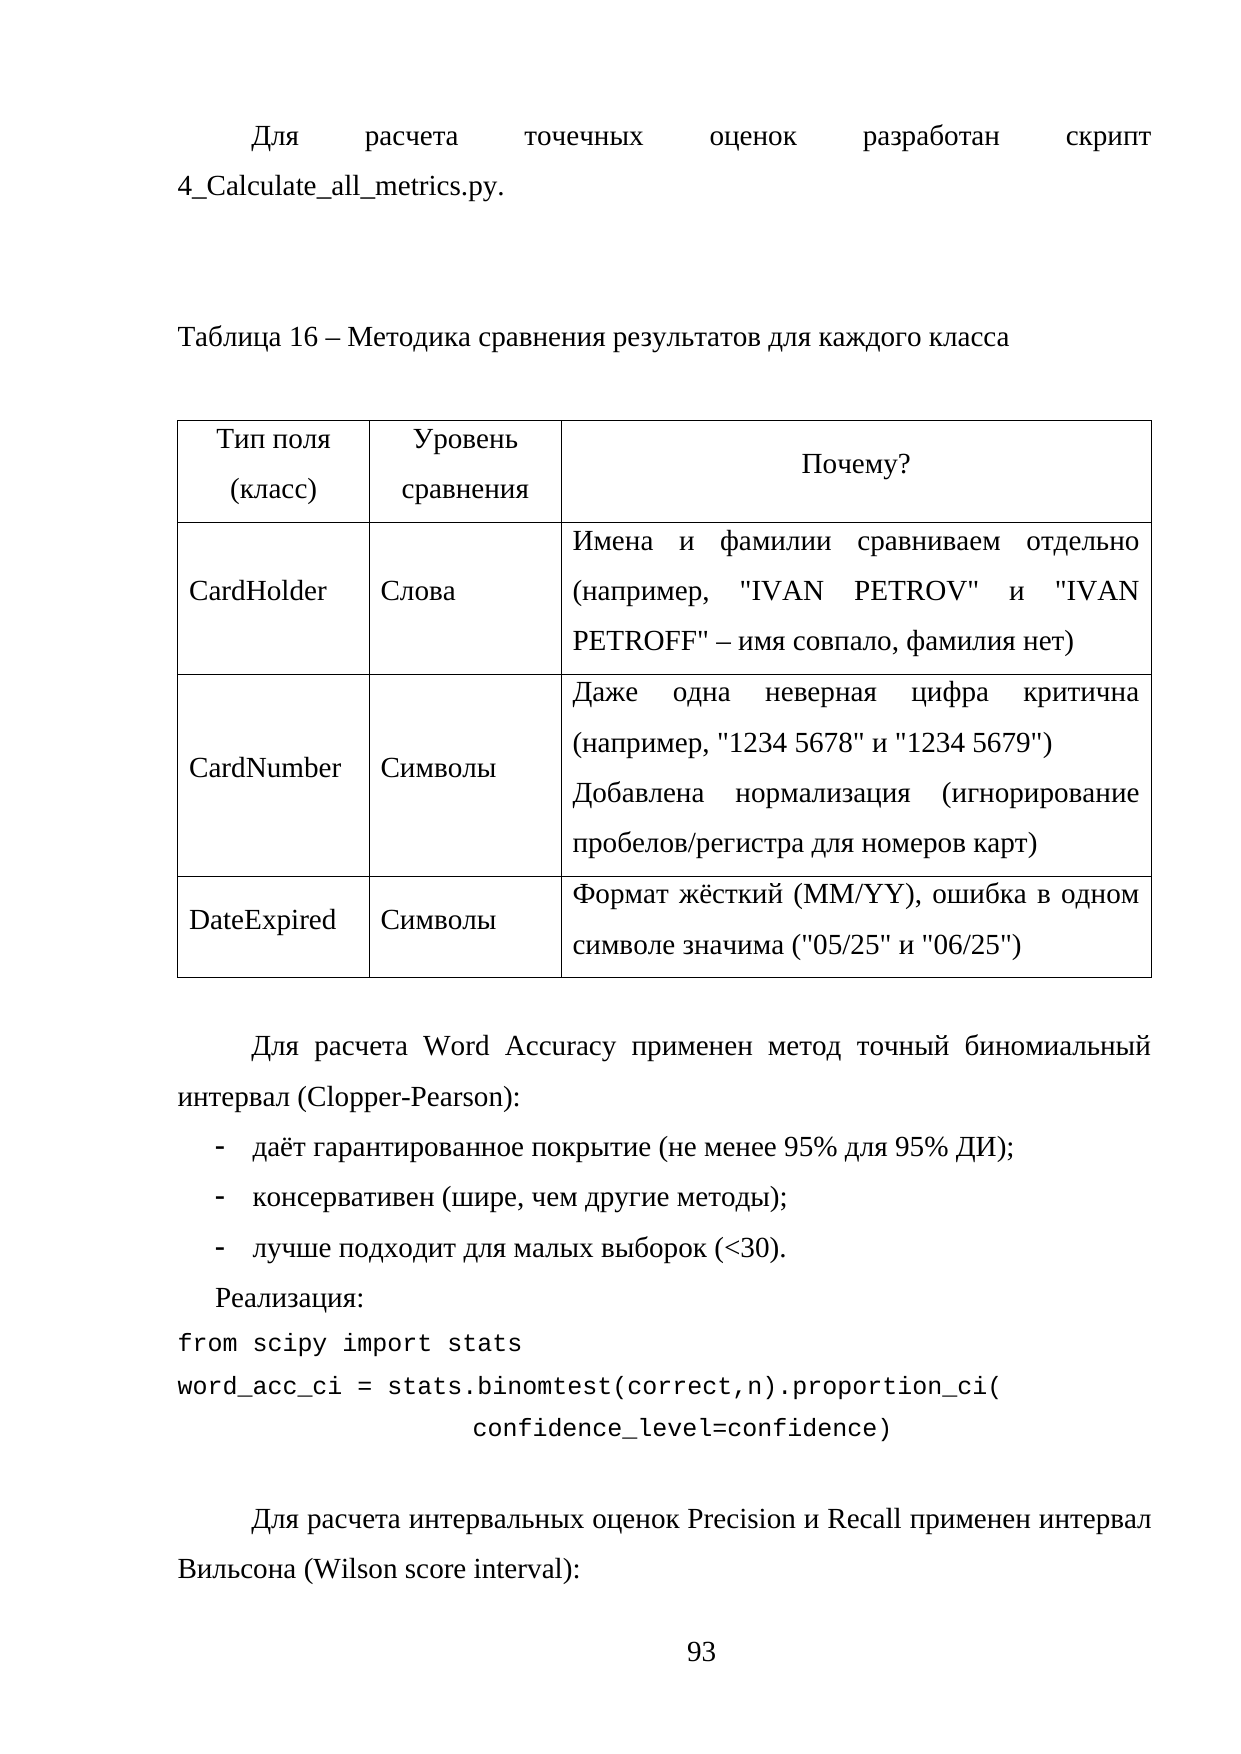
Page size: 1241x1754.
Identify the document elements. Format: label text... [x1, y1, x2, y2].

table_header Почему? [562, 421, 1151, 522]
table_cell Символы [370, 675, 561, 876]
text from scipy import stats [177, 1331, 1152, 1359]
list лучше подходит для малых выборок (<30). [215, 1230, 1152, 1264]
table_cell CardHolder [178, 523, 369, 673]
table_cell Символы [370, 877, 561, 977]
text Реализация: [215, 1280, 1152, 1314]
list консервативен (шире, чем другие методы); [215, 1179, 1152, 1213]
list даёт гарантированное покрытие (не менее 95% для 95% ДИ); [215, 1129, 1152, 1163]
text word_acc_ci = stats.binomtest(correct,n).proportion_ci( [177, 1373, 1152, 1402]
table_cell Формат жёсткий (MM/YY), ошибка в одном символе значима ("05/25" и "06/25") [562, 877, 1151, 977]
table_cell Даже одна неверная цифра критична (например, "1234 5678" и "1234 5679") Добавлена нормализация (игнорирование пробелов/регистра для номеров карт) [562, 675, 1151, 876]
table_header Уровень сравнения [370, 421, 561, 522]
text Для расчета интервальных оценок Precision и Recall применен интервал Вильсона (Wilson score interval): [177, 1501, 1152, 1584]
table_cell CardNumber [178, 675, 369, 876]
text Таблица 16 – Методика сравнения результатов для каждого класса [177, 319, 1152, 353]
table_cell Имена и фамилии сравниваем отдельно (например, "IVAN PETROV" и "IVAN PETROFF" – имя совпало, фамилия нет) [562, 523, 1151, 673]
table_cell DateExpired [178, 877, 369, 977]
text confidence_level=confidence) [398, 1416, 1152, 1444]
table_cell Слова [370, 523, 561, 673]
table_header Тип поля (класс) [178, 421, 369, 522]
text Для расчета точечных оценок разработан скрипт 4_Calculate_all_metrics.py. [177, 118, 1152, 202]
text Для расчета Word Accuracy применен метод точный биномиальный интервал (Clopper-Pearson): [177, 1028, 1152, 1112]
